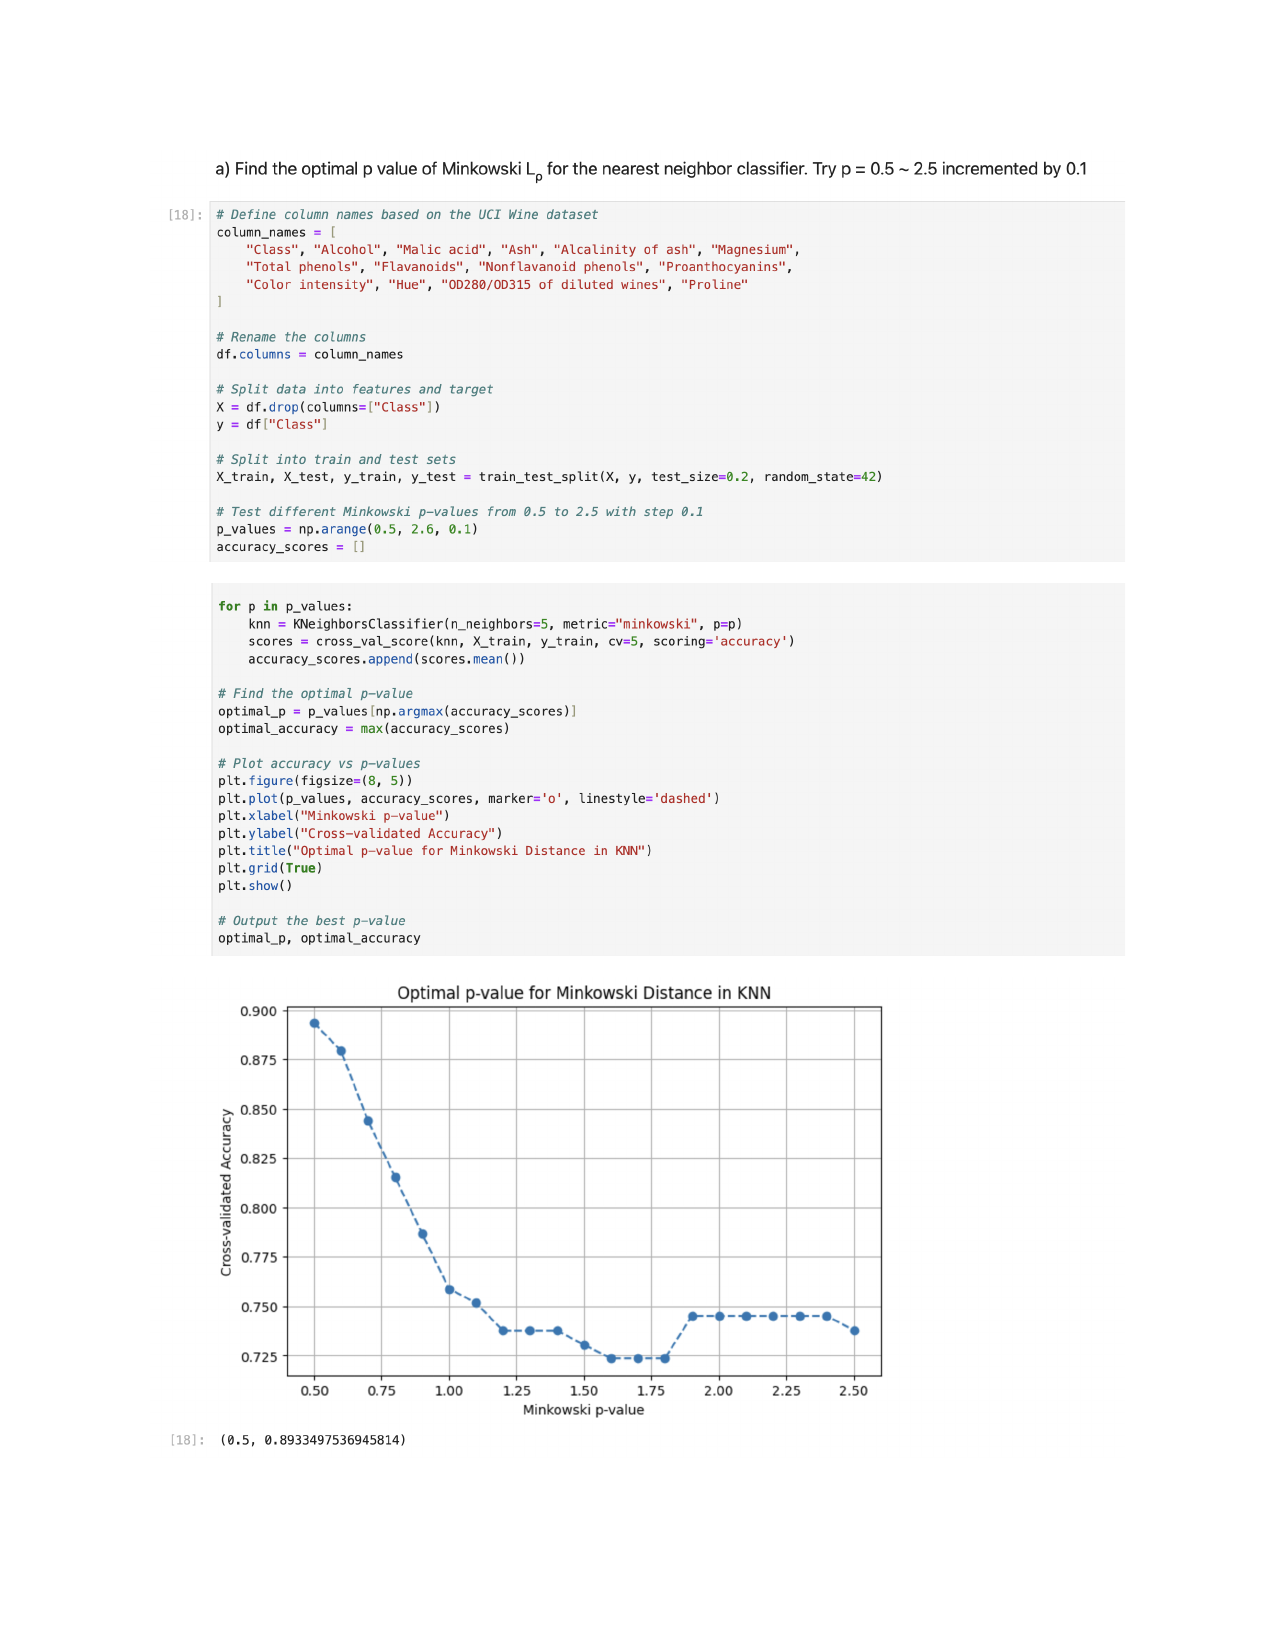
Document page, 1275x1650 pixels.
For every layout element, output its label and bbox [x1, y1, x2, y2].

picture [150, 583, 1125, 956]
picture [150, 977, 1125, 1458]
picture [150, 150, 1125, 562]
